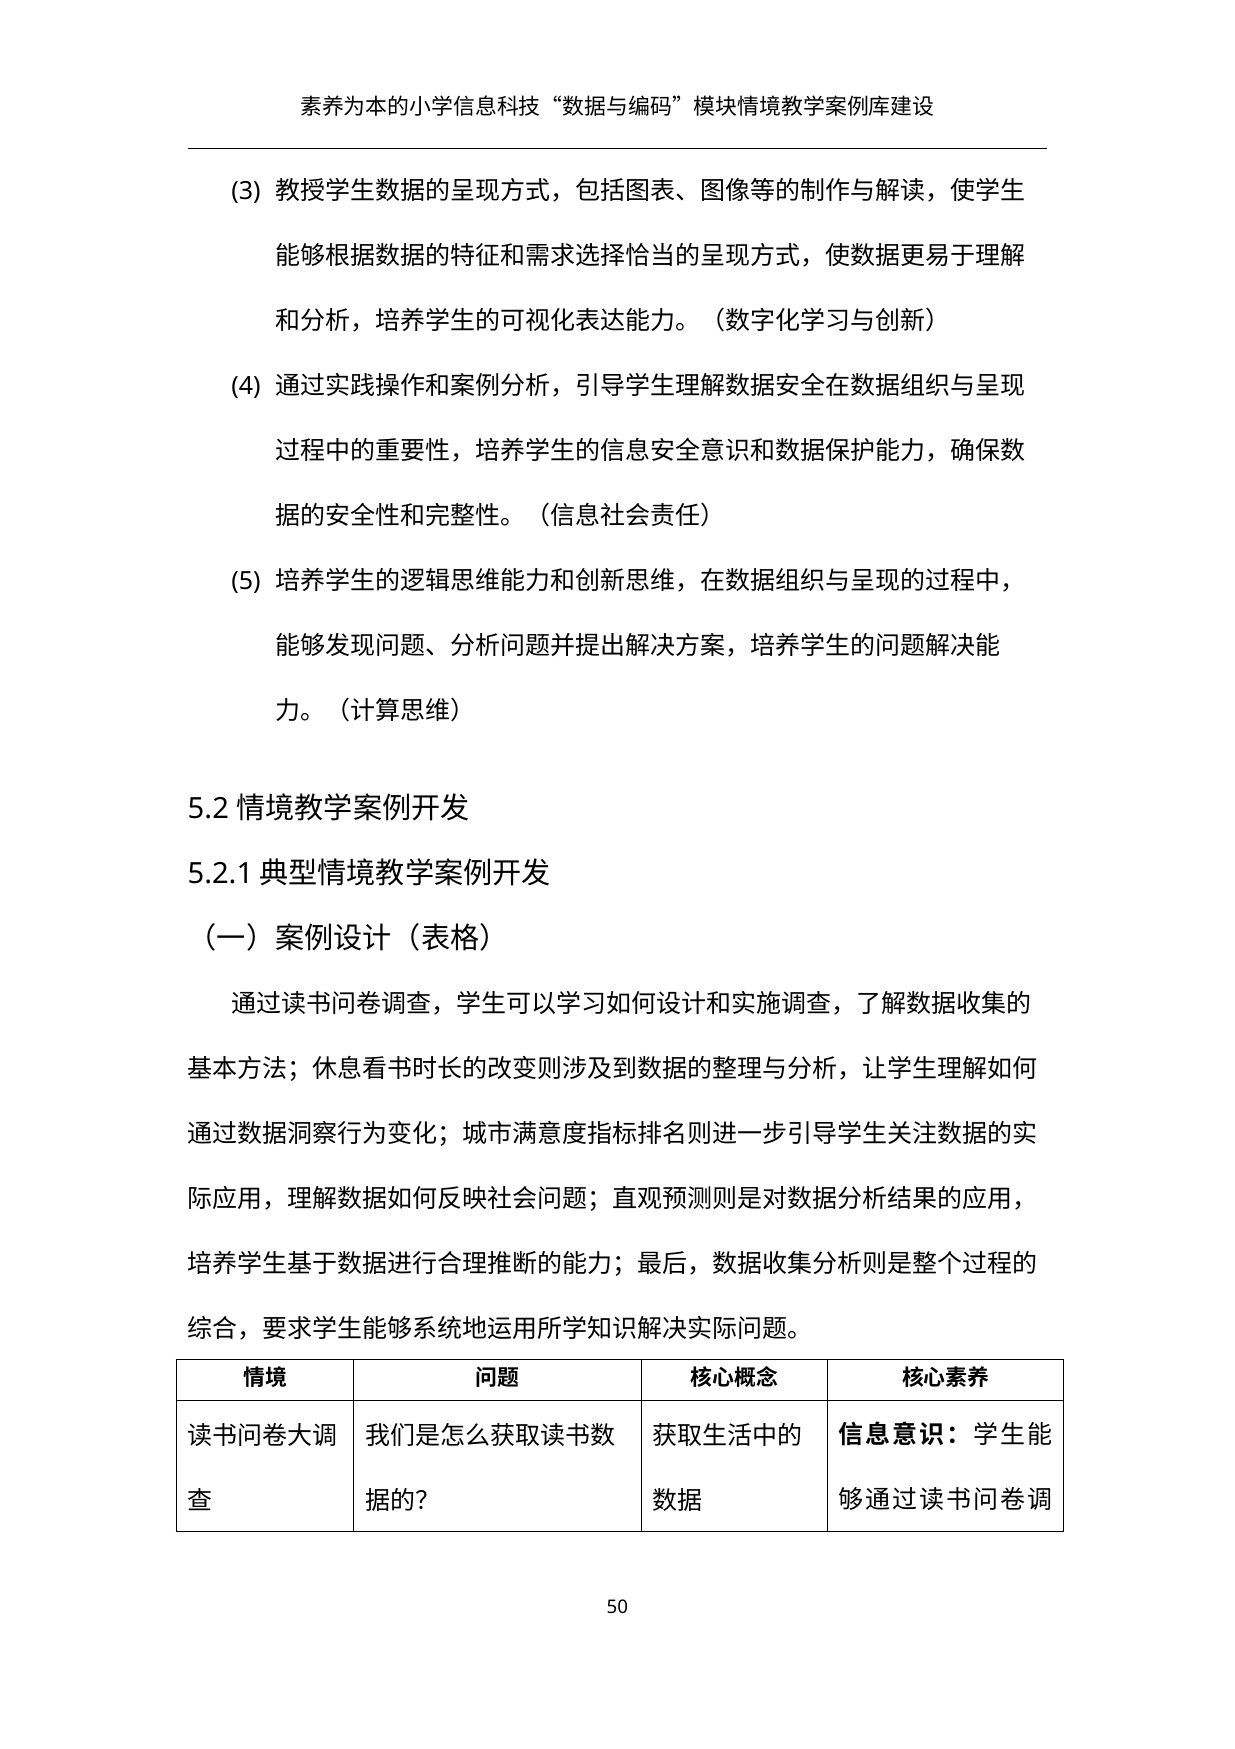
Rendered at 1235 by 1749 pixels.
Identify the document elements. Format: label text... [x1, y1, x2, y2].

list 教授学生数据的呈现方式，包括图表、图像等的制作与解读，使学生能够根据数据的特征和需求选择恰当的呈现方式，使数据更易于理解和分析，培养学生的可视化表达能力。（数字化学习与创新） [231, 157, 1047, 352]
table_header 问题 [354, 1360, 641, 1400]
table_cell 获取生活中的数据 [642, 1401, 827, 1531]
list 通过实践操作和案例分析，引导学生理解数据安全在数据组织与呈现过程中的重要性，培养学生的信息安全意识和数据保护能力，确保数据的安全性和完整性。（信息社会责任） [231, 352, 1047, 547]
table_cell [828, 1401, 1063, 1531]
table_cell 我们是怎么获取读书数据的？ [354, 1401, 641, 1531]
table_header 情境 [177, 1360, 353, 1400]
table_header 核心素养 [828, 1360, 1063, 1400]
list 案例设计（表格） [187, 904, 1047, 969]
list 5.2.1典型情境教学案例开发 [187, 839, 1047, 904]
list 5.2 情境教学案例开发 [187, 774, 1047, 839]
list 通过读书问卷调查，学生可以学习如何设计和实施调查，了解数据收集的基本方法；休息看书时长的改变则涉及到数据的整理与分析，让学生理解如何通过数据洞察行为变化；城市满意度指标排名则进一步引导学生关注数据的实际应用，理解数据如何反映社会问题；直观预测则是对数据分析结果的应用，培养学生基于数据进行合理推断的能力；最后，数据收集分析则是整个过程的综合，要求学生能够系统地运用所学知识解决实际问题。 [187, 969, 1047, 1359]
table_header 核心概念 [642, 1360, 827, 1400]
table_cell 读书问卷大调查 [177, 1401, 353, 1531]
list 培养学生的逻辑思维能力和创新思维，在数据组织与呈现的过程中，能够发现问题、分析问题并提出解决方案，培养学生的问题解决能力。（计算思维） [231, 547, 1047, 742]
